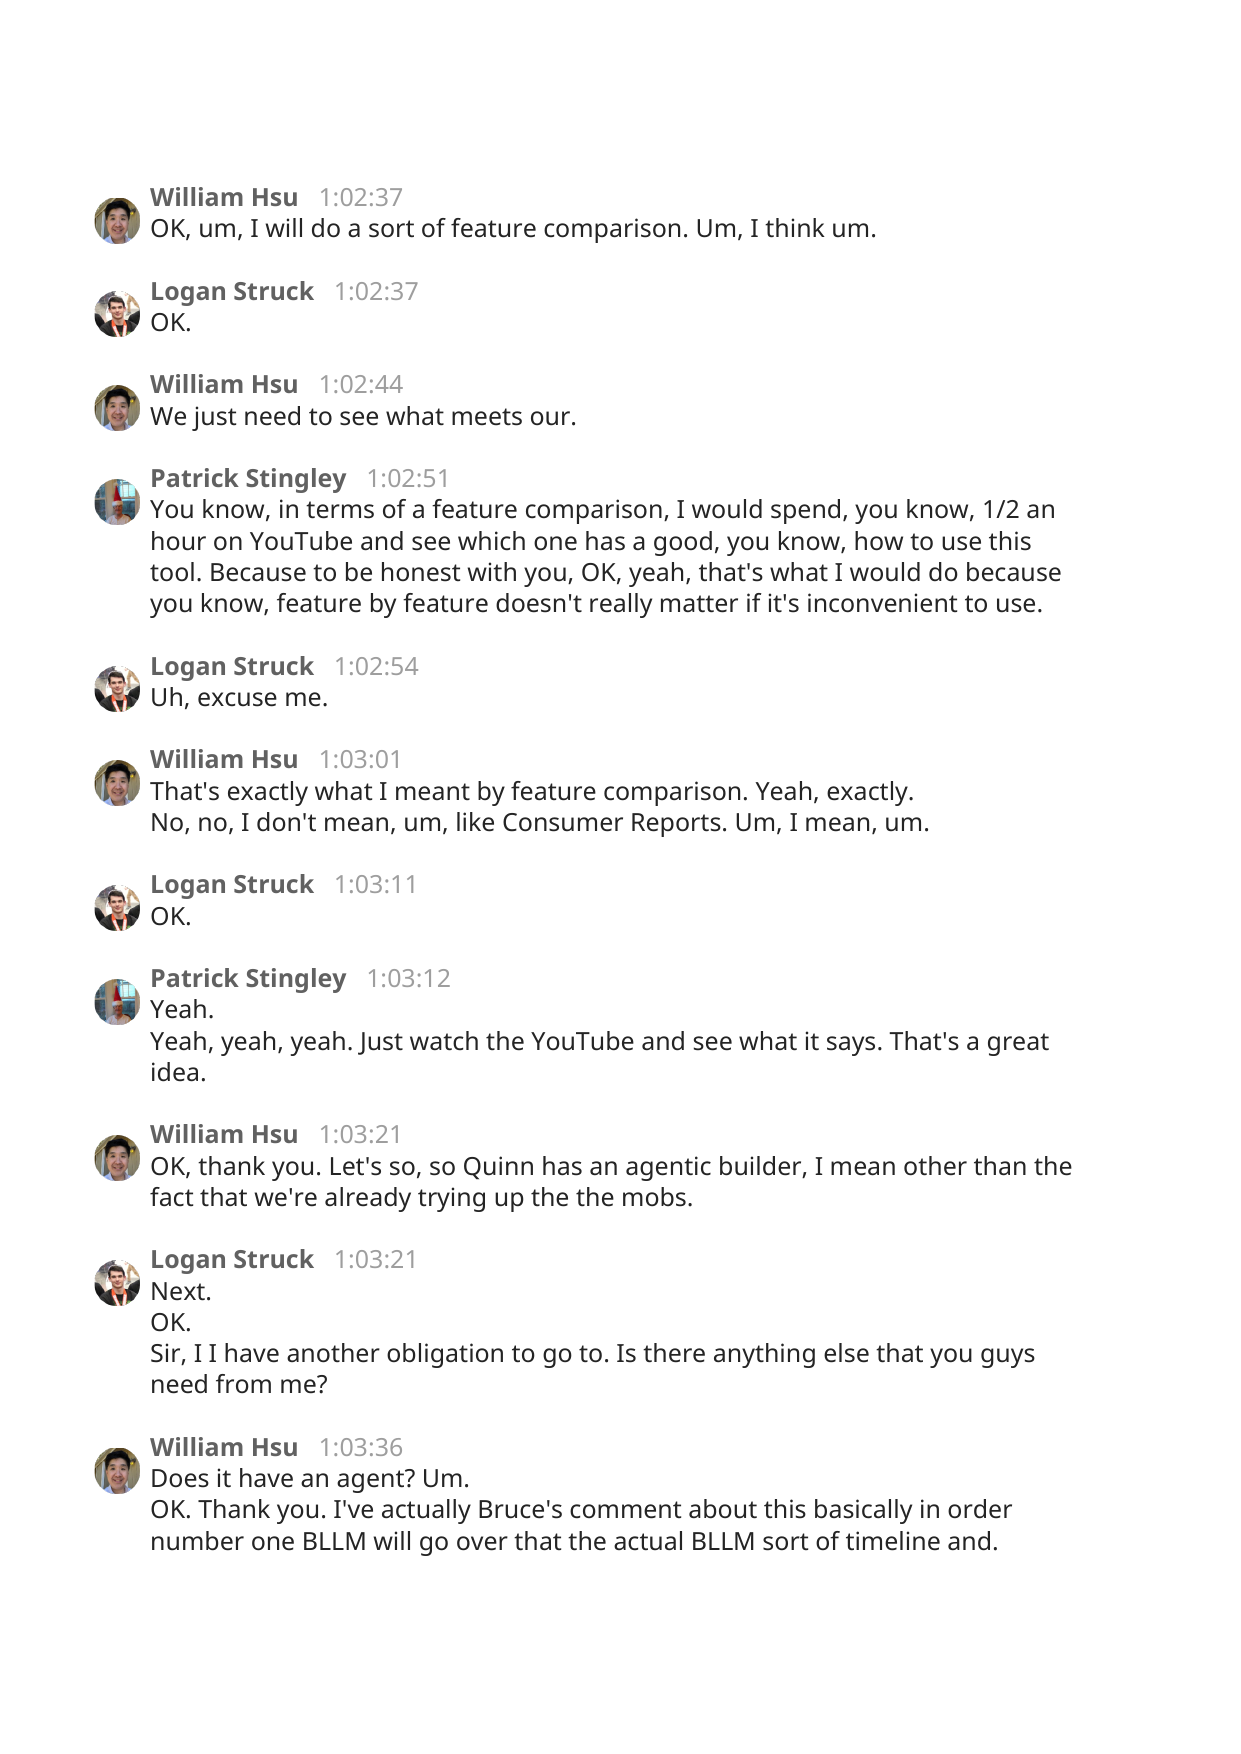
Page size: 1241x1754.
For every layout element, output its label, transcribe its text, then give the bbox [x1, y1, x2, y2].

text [150, 1400, 1090, 1556]
picture [94, 1260, 140, 1306]
text Patrick Stingley 1:02:51 You know, in terms of a feature comparison, I would spend, you know, 1/2 an hour on YouTube and see which one has a good, you know, how to use this tool. Because to be honest with you, OK, yeah, that's what I would do because you know, feature by feature doesn't really matter if it's inconvenient to use. [150, 431, 1090, 619]
picture [94, 1448, 140, 1494]
picture [94, 979, 140, 1025]
picture [94, 198, 140, 244]
picture [94, 760, 140, 806]
text Patrick Stingley 1:03:12 Yeah. Yeah, yeah, yeah. Just watch the YouTube and see what it says. That's a great idea. [150, 931, 1090, 1087]
picture [94, 291, 140, 337]
text William Hsu 1:02:37 OK, um, I will do a sort of feature comparison. Um, I think um. [150, 150, 1090, 244]
text Logan Struck 1:03:11 OK. [150, 837, 1090, 931]
text Logan Struck 1:03:21 Next. OK. Sir, I I have another obligation to go to. Is there anything else that you guys need from me? [150, 1212, 1090, 1400]
picture [94, 666, 140, 712]
text William Hsu 1:03:01 That's exactly what I meant by feature comparison. Yeah, exactly. No, no, I don't mean, um, like Consumer Reports. Um, I mean, um. [150, 712, 1090, 837]
picture [94, 1135, 140, 1181]
picture [94, 385, 140, 431]
picture [94, 479, 140, 525]
picture [94, 885, 140, 931]
text William Hsu 1:02:44 We just need to see what meets our. [150, 337, 1090, 431]
text Logan Struck 1:02:37 OK. [150, 244, 1090, 337]
text William Hsu 1:03:21 OK, thank you. Let's so, so Quinn has an agentic builder, I mean other than the fact that we're already trying up the the mobs. [150, 1087, 1090, 1212]
text Logan Struck 1:02:54 Uh, excuse me. [150, 619, 1090, 712]
